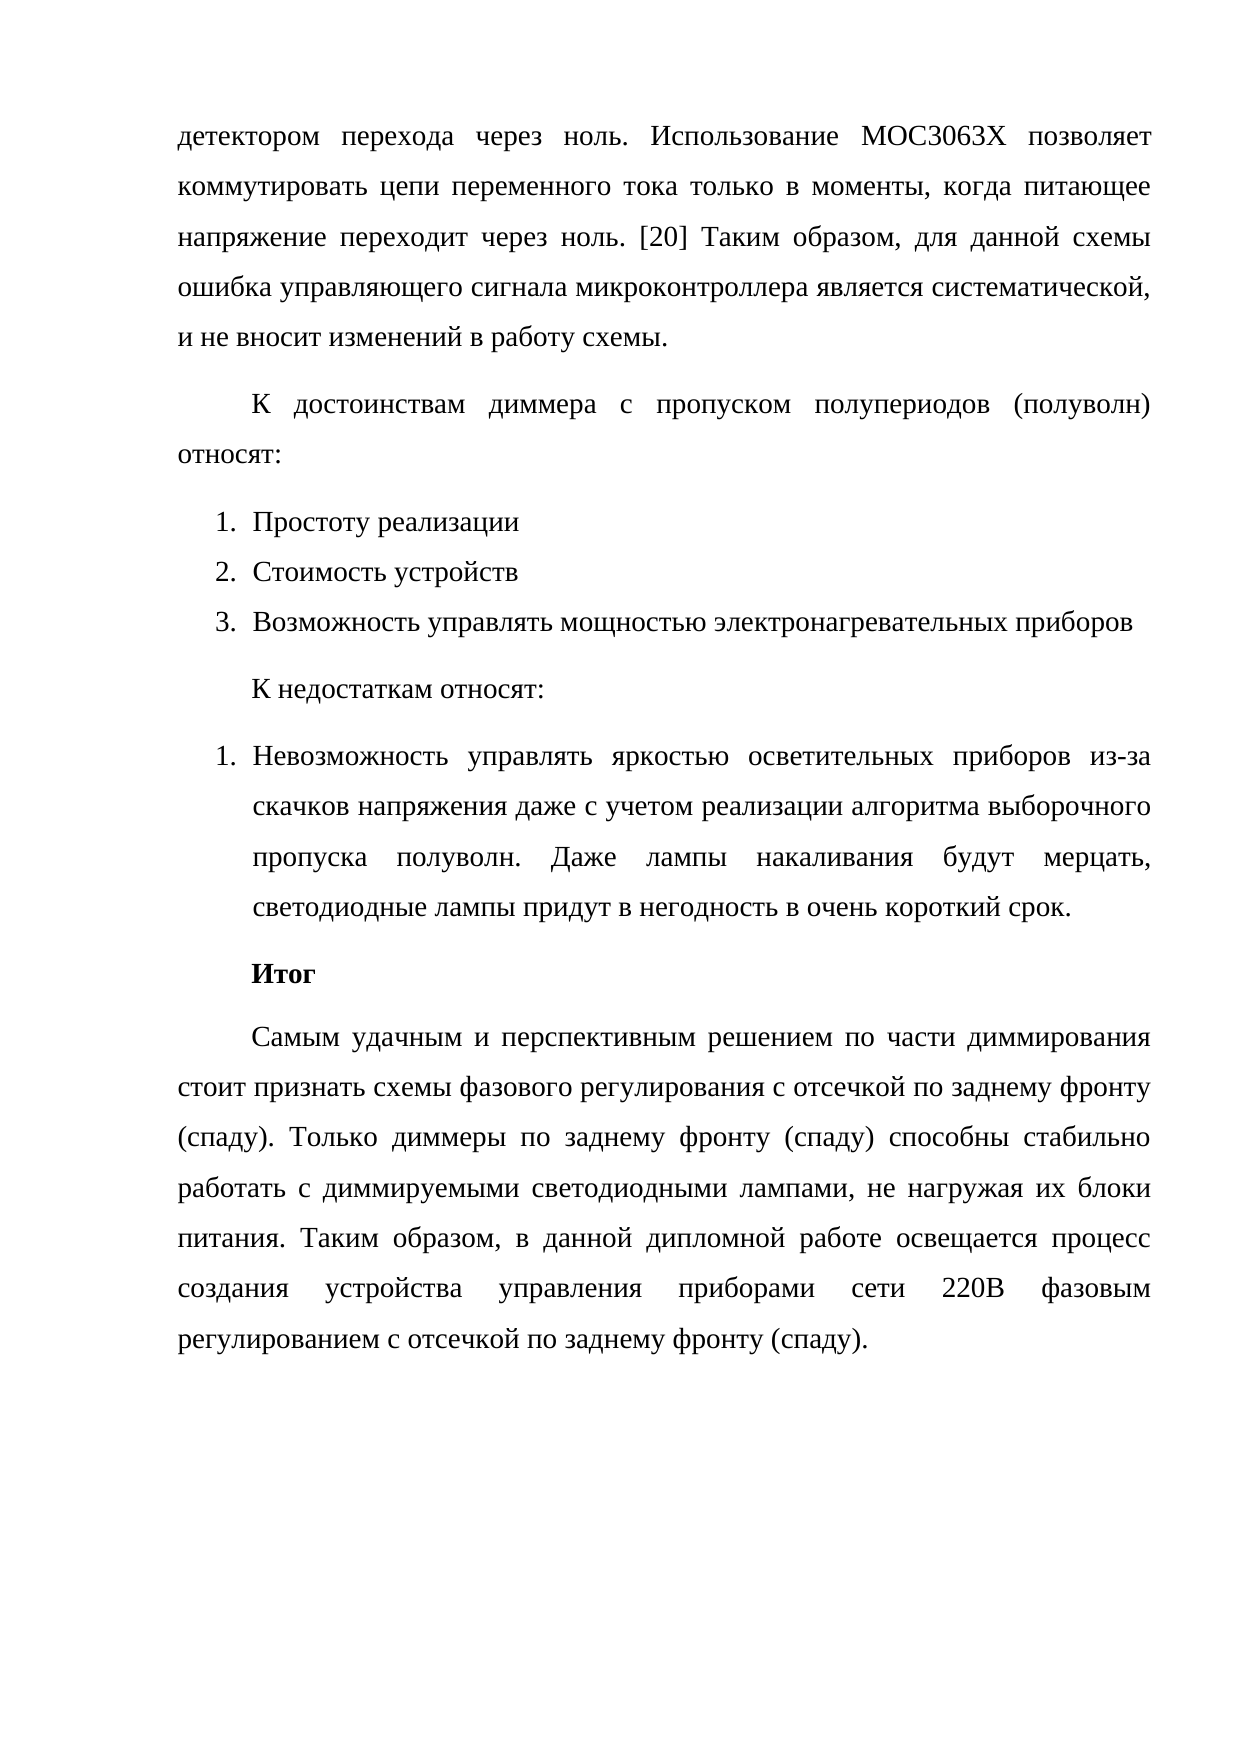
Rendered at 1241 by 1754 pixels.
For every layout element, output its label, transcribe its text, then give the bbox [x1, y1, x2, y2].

list Возможность управлять мощностью электронагревательных приборов [215, 604, 1152, 638]
list Стоимость устройств [215, 554, 1152, 587]
text К недостаткам относят: [177, 671, 1152, 705]
list Самым удачным и перспективным решением по части диммирования стоит признать схемы фазового регулирования с отсечкой по заднему фронту (спаду). Только диммеры по заднему фронту (спаду) способны стабильно работать с диммируемыми светодиодными лампами, не нагружая их блоки питания. Таким образом, в данной дипломной работе освещается процесс создания устройства управления приборами сети 220В фазовым регулированием с отсечкой по заднему фронту (спаду). [177, 1019, 1152, 1354]
list Невозможность управлять яркостью осветительных приборов из-за скачков напряжения даже с учетом реализации алгоритма выборочного пропуска полуволн. Даже лампы накаливания будут мерцать, светодиодные лампы придут в негодность в очень короткий срок. [215, 738, 1152, 923]
list Простоту реализации [215, 504, 1152, 537]
subtitle Итог [177, 956, 1152, 990]
text К достоинствам диммера с пропуском полупериодов (полуволн) относят: [177, 386, 1152, 470]
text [177, 118, 1152, 353]
